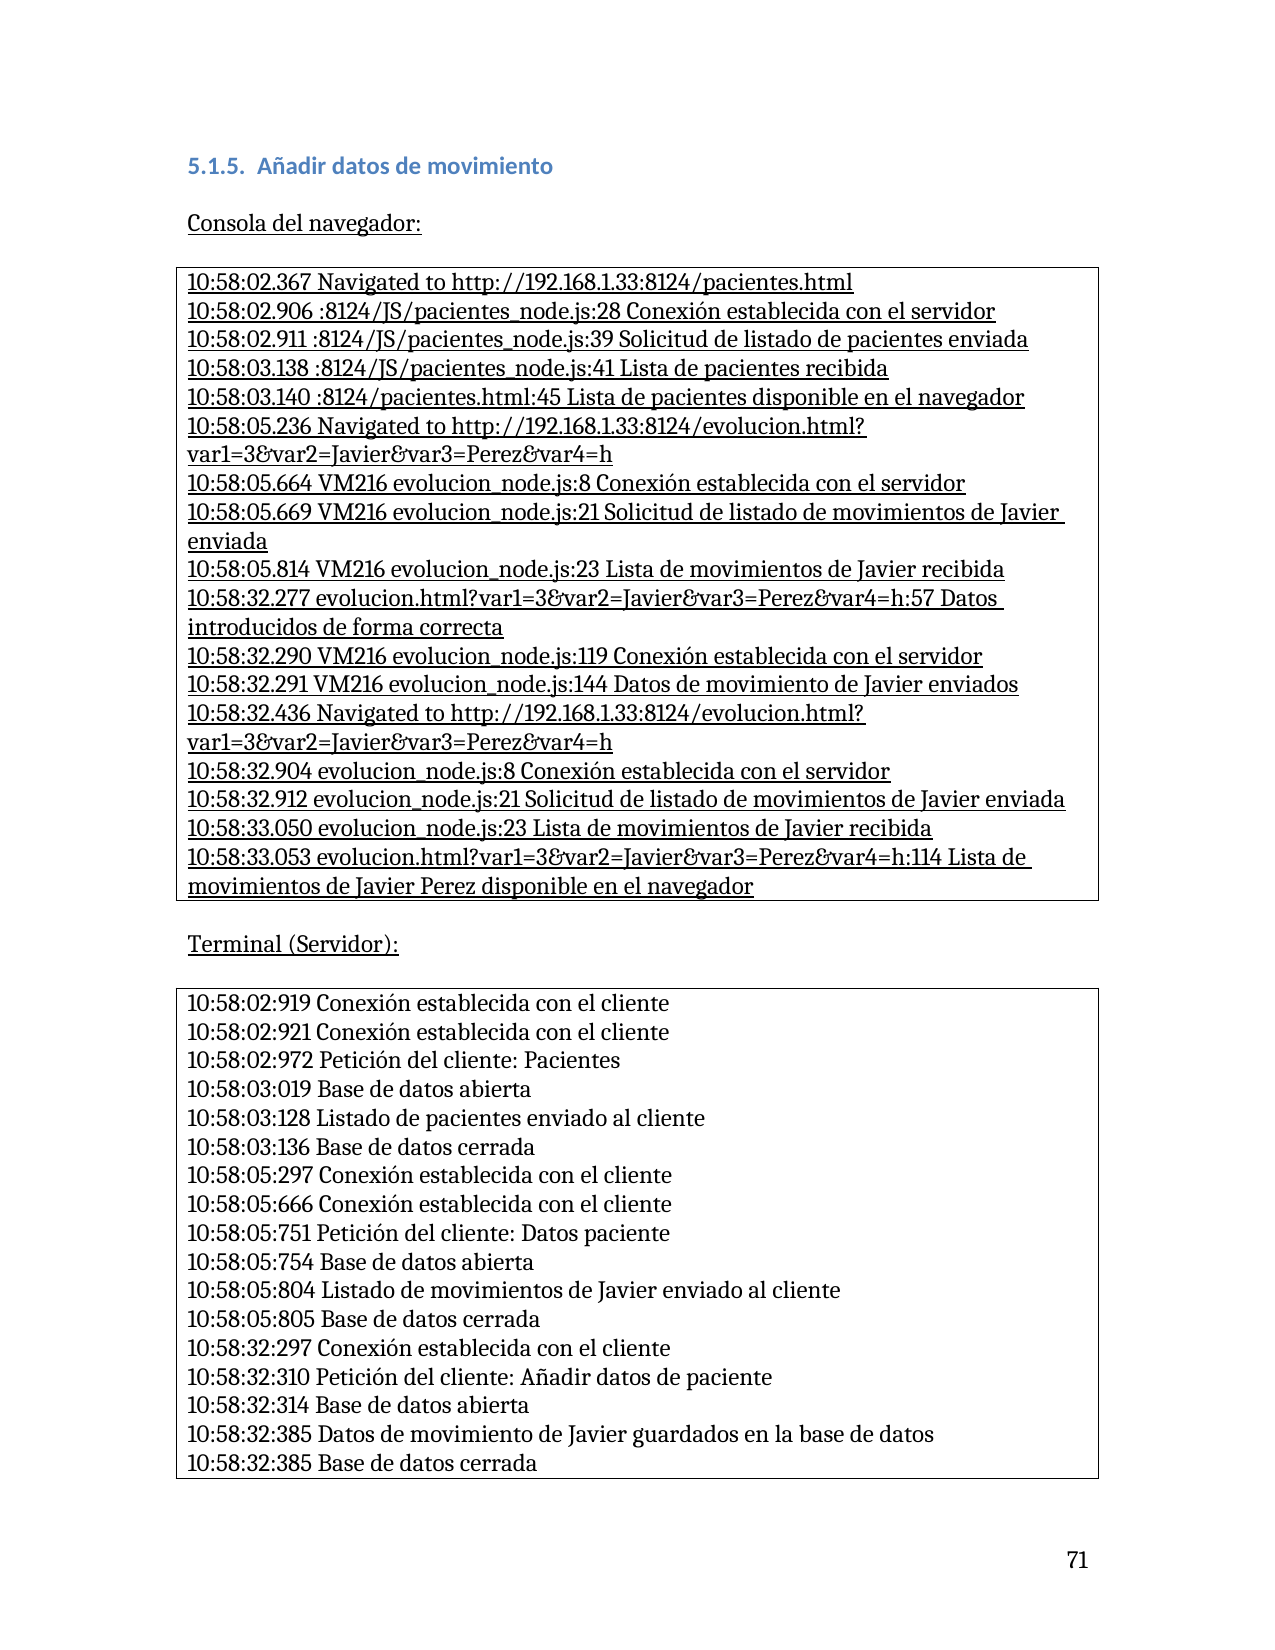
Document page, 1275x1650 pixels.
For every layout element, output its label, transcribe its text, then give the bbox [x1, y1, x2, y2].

text Consola del navegador: [187, 209, 1087, 238]
text Terminal (Servidor): [187, 930, 1087, 959]
subtitle 5.1.. Añadir datos de movimiento [187, 150, 1087, 181]
table_header 10:58:02.367 Navigated to http://192.168.1.33:8124/pacientes.html 10:58:02.906 :8124/JS/pacientes_node.js:28 Conexión establecida con el servidor 10:58:02.911 :8124/JS/pacientes_node.js:39 Solicitud de listado de pacientes enviada 10:58:03.138 :8124/JS/pacientes_node.js:41 Lista de pacientes recibida 10:58:03.140 :8124/pacientes.html:45 Lista de pacientes disponible en el navegador 10:58:05.236 Navigated to http://192.168.1.33:8124/evolucion.html?var1=3&var2=Javier&var3=Perez&var4=h 10:58:05.664 VM216 evolucion_node.js:8 Conexión establecida con el servidor 10:58:05.669 VM216 evolucion_node.js:21 Solicitud de listado de movimientos de Javier enviada 10:58:05.814 VM216 evolucion_node.js:23 Lista de movimientos de Javier recibida 10:58:32.277 evolucion.html?var1=3&var2=Javier&var3=Perez&var4=h:57 Datos introducidos de forma correcta 10:58:32.290 VM216 evolucion_node.js:119 Conexión establecida con el servidor 10:58:32.291 VM216 evolucion_node.js:144 Datos de movimiento de Javier enviados 10:58:32.436 Navigated to http://192.168.1.33:8124/evolucion.html?var1=3&var2=Javier&var3=Perez&var4=h 10:58:32.904 evolucion_node.js:8 Conexión establecida con el servidor 10:58:32.912 evolucion_node.js:21 Solicitud de listado de movimientos de Javier enviada 10:58:33.050 evolucion_node.js:23 Lista de movimientos de Javier recibida 10:58:33.053 evolucion.html?var1=3&var2=Javier&var3=Perez&var4=h:114 Lista de movimientos de Javier Perez disponible en el navegador [177, 268, 1098, 900]
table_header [177, 989, 1098, 1477]
